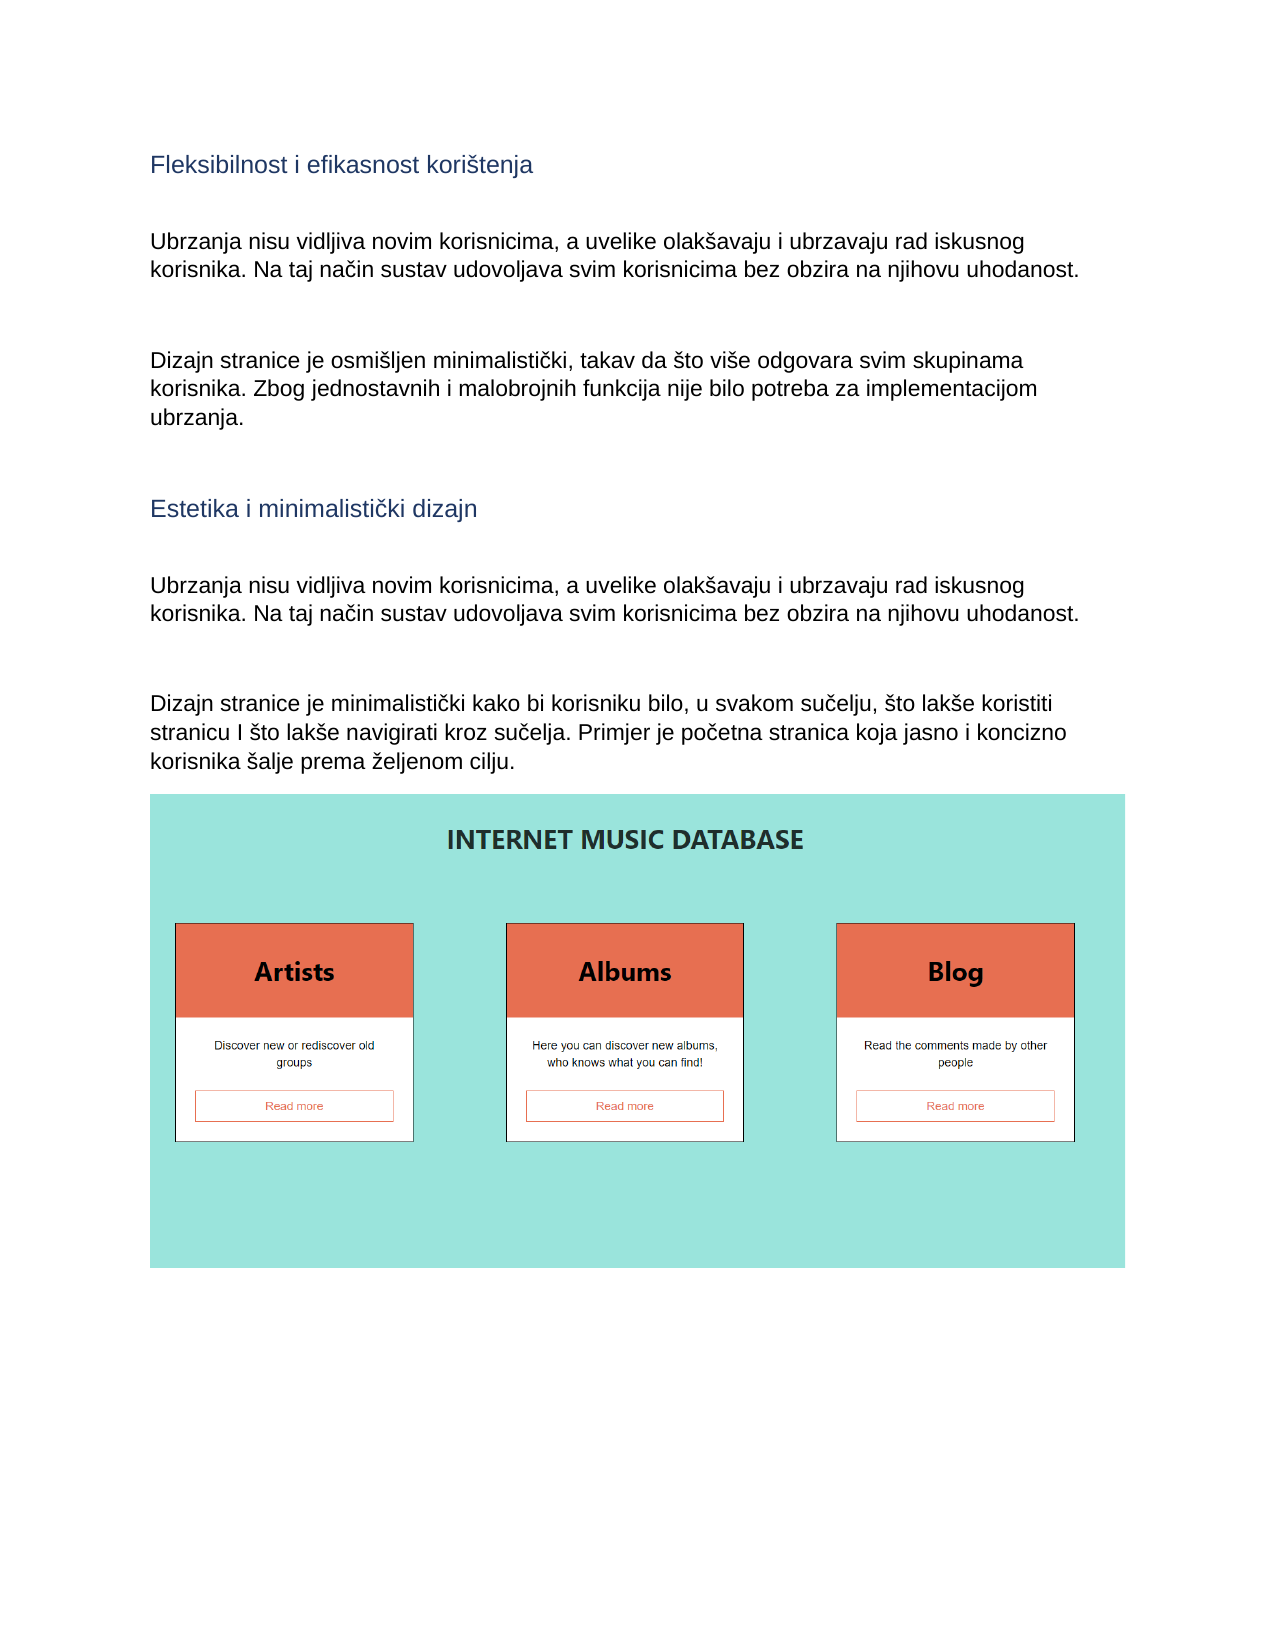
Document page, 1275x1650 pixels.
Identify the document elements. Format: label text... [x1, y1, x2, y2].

subtitle Estetika i minimalistički dizajn [150, 494, 1125, 522]
text Ubrzanja nisu vidljiva novim korisnicima, a uvelike olakšavaju i ubrzavaju rad iskusnog korisnika. Na taj način sustav udovoljava svim korisnicima bez obzira na njihovu uhodanost. [150, 572, 1125, 626]
text Dizajn stranice je osmišljen minimalistički, takav da što više odgovara svim skupinama korisnika. Zbog jednostavnih i malobrojnih funkcija nije bilo potreba za implementacijom ubrzanja. [150, 347, 1125, 430]
text Dizajn stranice je minimalistički kako bi korisniku bilo, u svakom sučelju, što lakše koristiti stranicu I što lakše navigirati kroz sučelja. Primjer je početna stranica koja jasno i koncizno korisnika šalje prema željenom cilju. [150, 690, 1125, 775]
text Ubrzanja nisu vidljiva novim korisnicima, a uvelike olakšavaju i ubrzavaju rad iskusnog korisnika. Na taj način sustav udovoljava svim korisnicima bez obzira na njihovu uhodanost. [150, 228, 1125, 283]
picture [150, 794, 1125, 1268]
subtitle Fleksibilnost i efikasnost korištenja [150, 150, 1125, 179]
